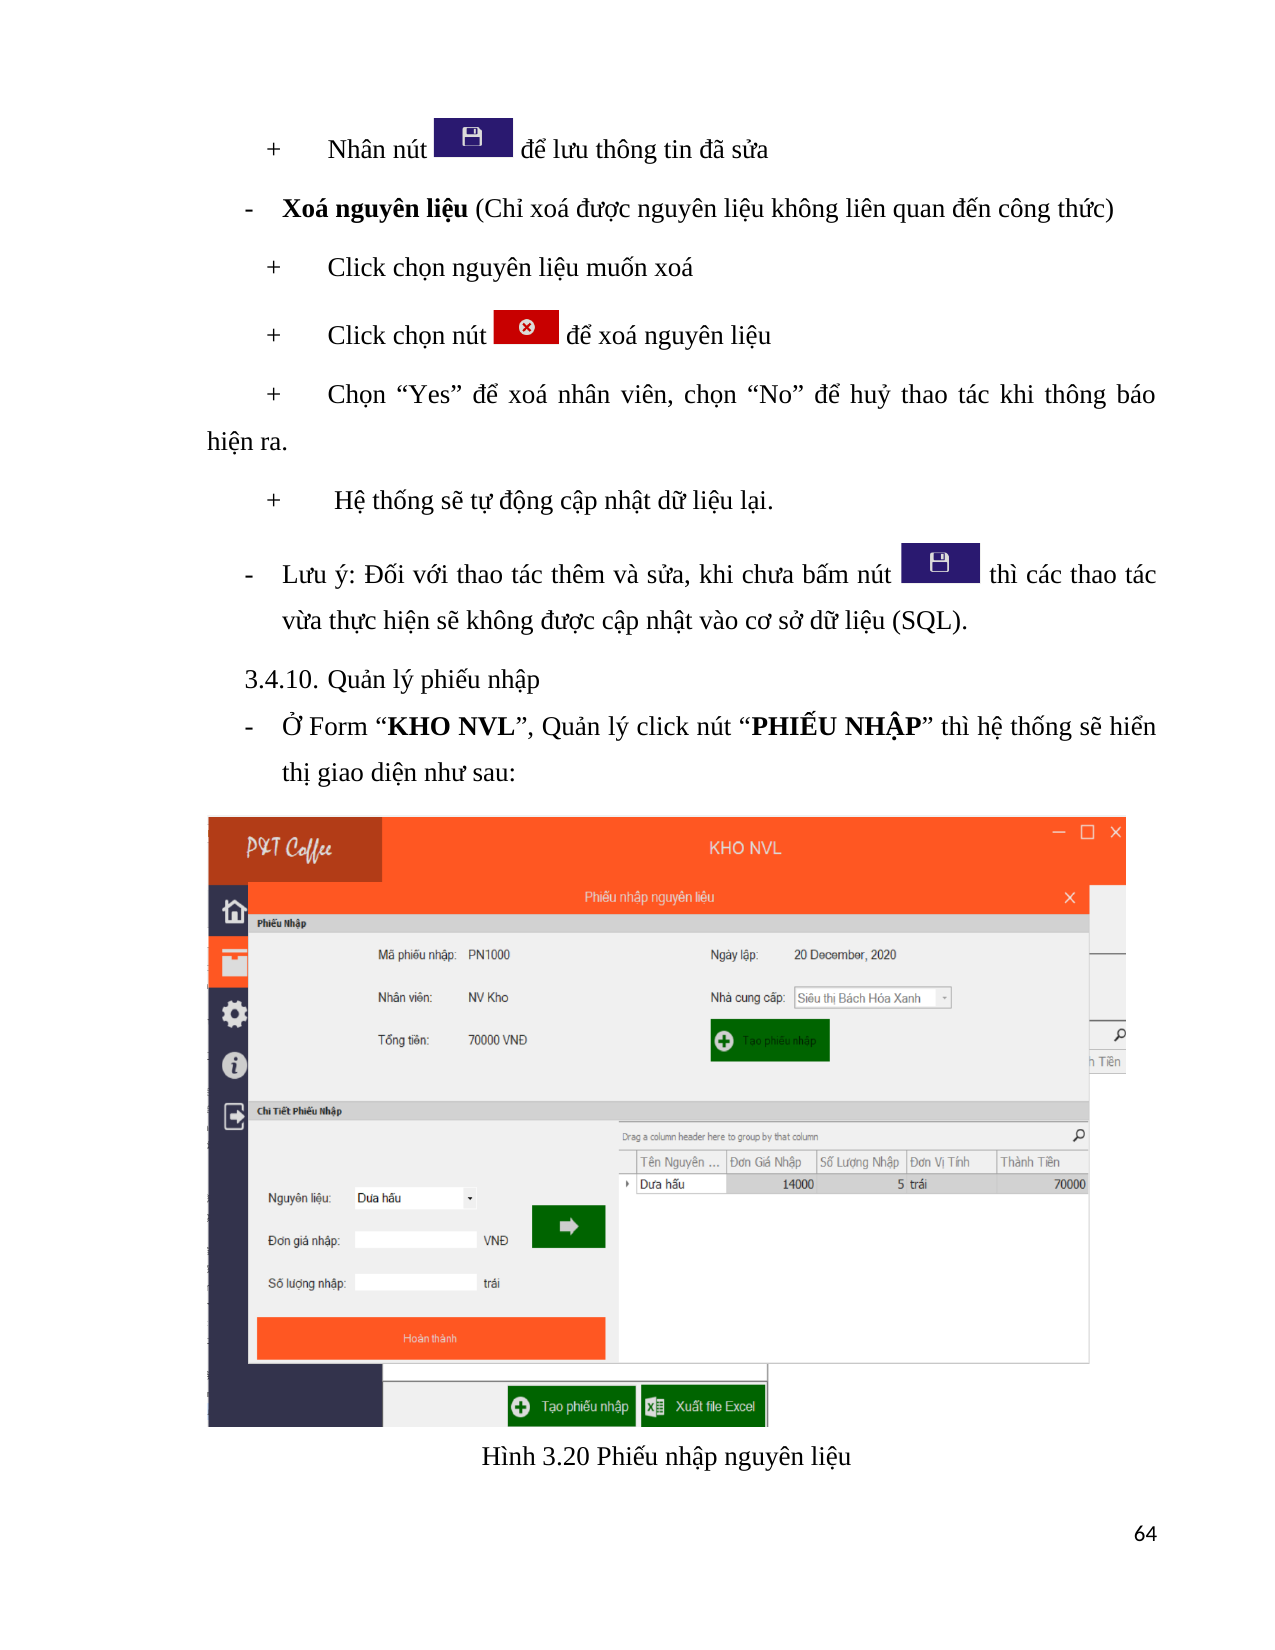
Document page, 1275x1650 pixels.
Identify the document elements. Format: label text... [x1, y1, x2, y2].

picture [433, 118, 514, 158]
text Chọn “Yes” để xoá nhân viên, chọn “No” để huỷ thao tác khi thông báo hiện ra. [207, 378, 1157, 456]
text Xoá nguyên liệu (Chỉ xoá được nguyên liệu không liên quan đến công thức) [244, 192, 1157, 223]
text Lưu ý: Đối với thao tác thêm và sửa, khi chưa bấm nút thì các thao tác vừa thực hiện sẽ không được cập nhật vào cơ sở dữ liệu (SQL). [244, 543, 1157, 636]
text Click chọn nút để xoá nguyên liệu [207, 310, 1157, 350]
table_header [177, 816, 1156, 1440]
picture [493, 310, 559, 345]
text Nhân nút để lưu thông tin đã sửa [207, 118, 1157, 164]
table_cell Hình 3.20 Phiếu nhập nguyên liệu [177, 1440, 1156, 1484]
subtitle Quản lý phiếu nhập [244, 664, 1157, 695]
picture [207, 815, 1126, 1427]
text Hệ thống sẽ tự động cập nhật dữ liệu lại. [207, 484, 1157, 515]
text Click chọn nguyên liệu muốn xoá [207, 251, 1157, 282]
text Ở Form “KHO NVL”, Quản lý click nút “PHIẾU NHẬP” thì hệ thống sẽ hiển thị giao diện như sau: [244, 710, 1157, 787]
picture [901, 543, 981, 584]
